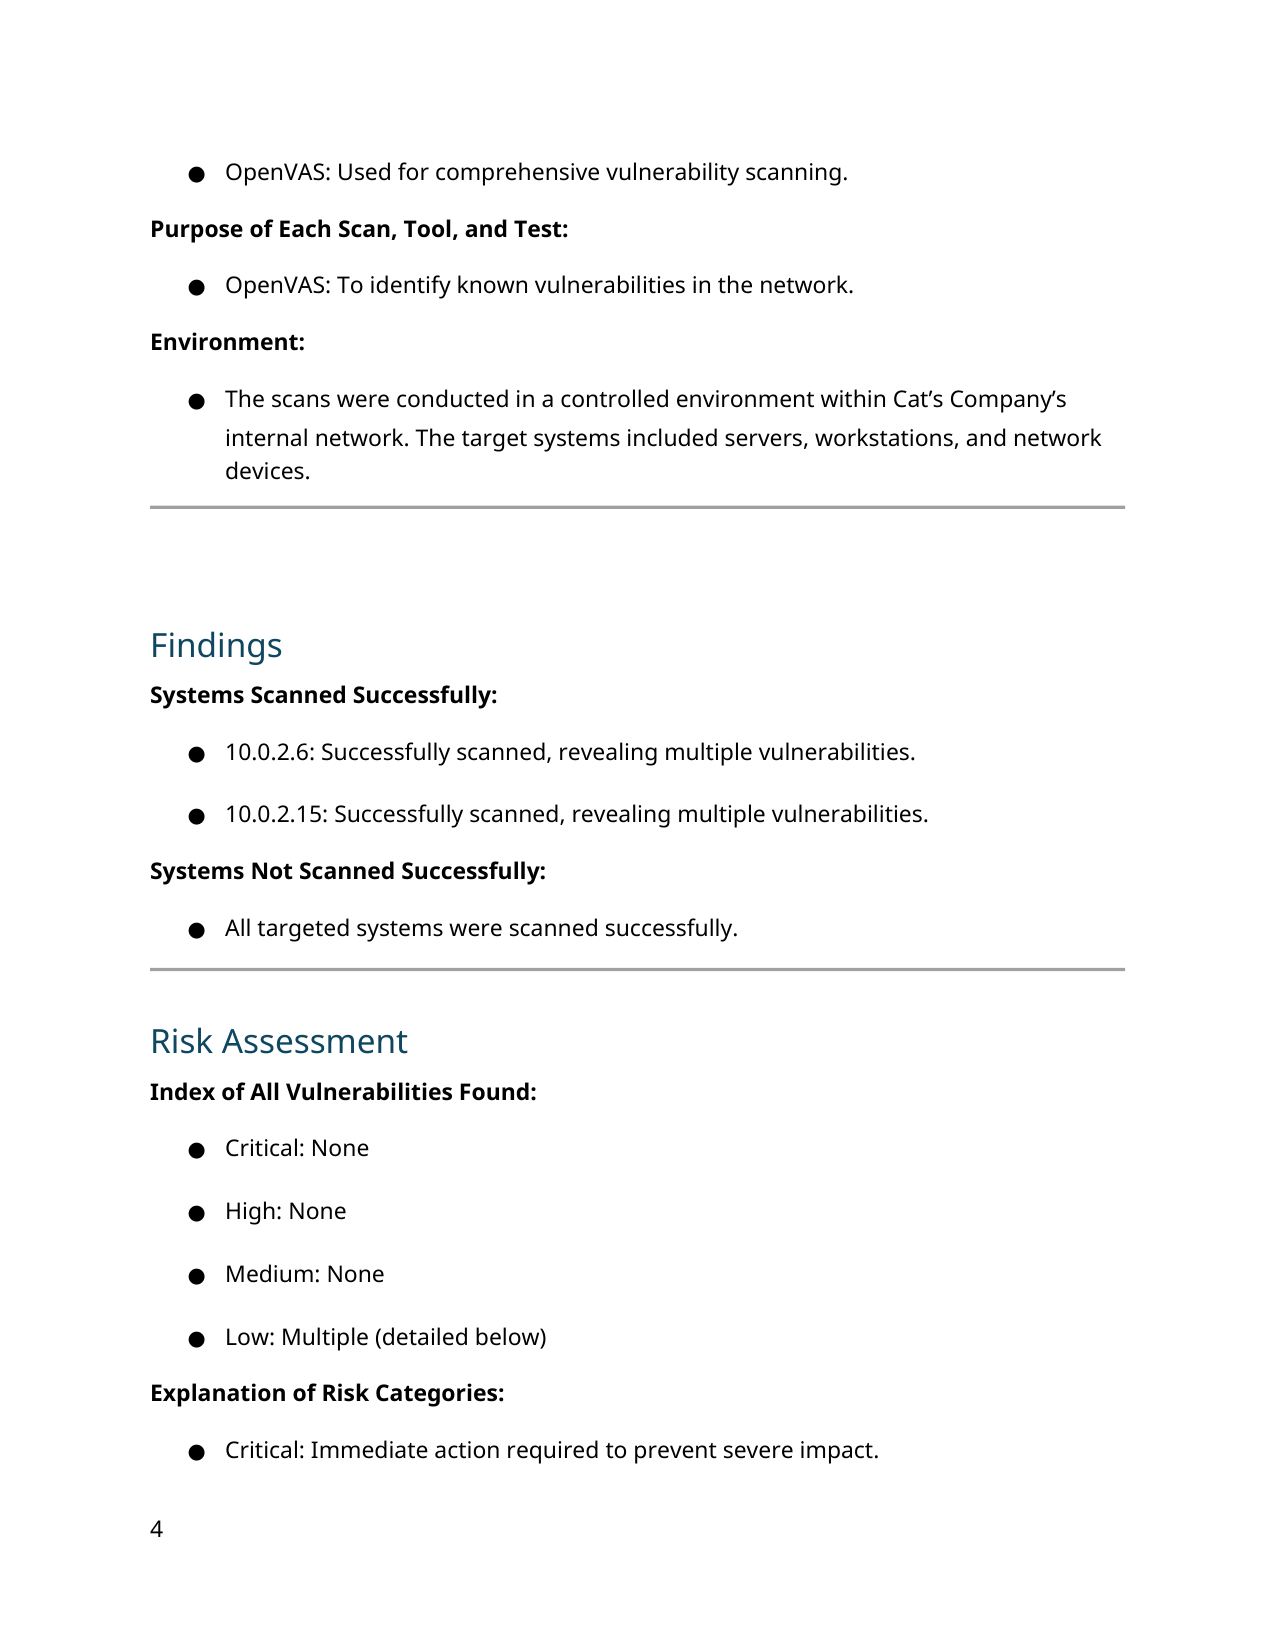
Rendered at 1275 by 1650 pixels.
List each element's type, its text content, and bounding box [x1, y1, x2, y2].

list Low: Multiple (detailed below) [187, 1314, 1125, 1357]
text Explanation of Risk Categories: [150, 1377, 1125, 1408]
list 10.0.2.6: Successfully scanned, revealing multiple vulnerabilities. [187, 729, 1125, 772]
subtitle Risk Assessment [150, 1018, 1125, 1064]
text Systems Scanned Successfully: [150, 679, 1125, 710]
subtitle Findings [150, 622, 1125, 667]
list All targeted systems were scanned successfully. [187, 905, 1125, 948]
list OpenVAS: Used for comprehensive vulnerability scanning. [187, 150, 1125, 193]
text Purpose of Each Scan, Tool, and Test: [150, 213, 1125, 244]
text Systems Not Scanned Successfully: [150, 855, 1125, 886]
list 10.0.2.15: Successfully scanned, revealing multiple vulnerabilities. [187, 792, 1125, 835]
list Critical: None [187, 1126, 1125, 1169]
list High: None [187, 1189, 1125, 1231]
text Environment: [150, 326, 1125, 357]
list Medium: None [187, 1251, 1125, 1294]
list OpenVAS: To identify known vulnerabilities in the network. [187, 263, 1125, 306]
list Critical: Immediate action required to prevent severe impact. [187, 1427, 1125, 1470]
list The scans were conducted in a controlled environment within Cat’s Company’s internal network. The target systems included servers, workstations, and network devices. [187, 376, 1125, 486]
text Index of All Vulnerabilities Found: [150, 1076, 1125, 1107]
